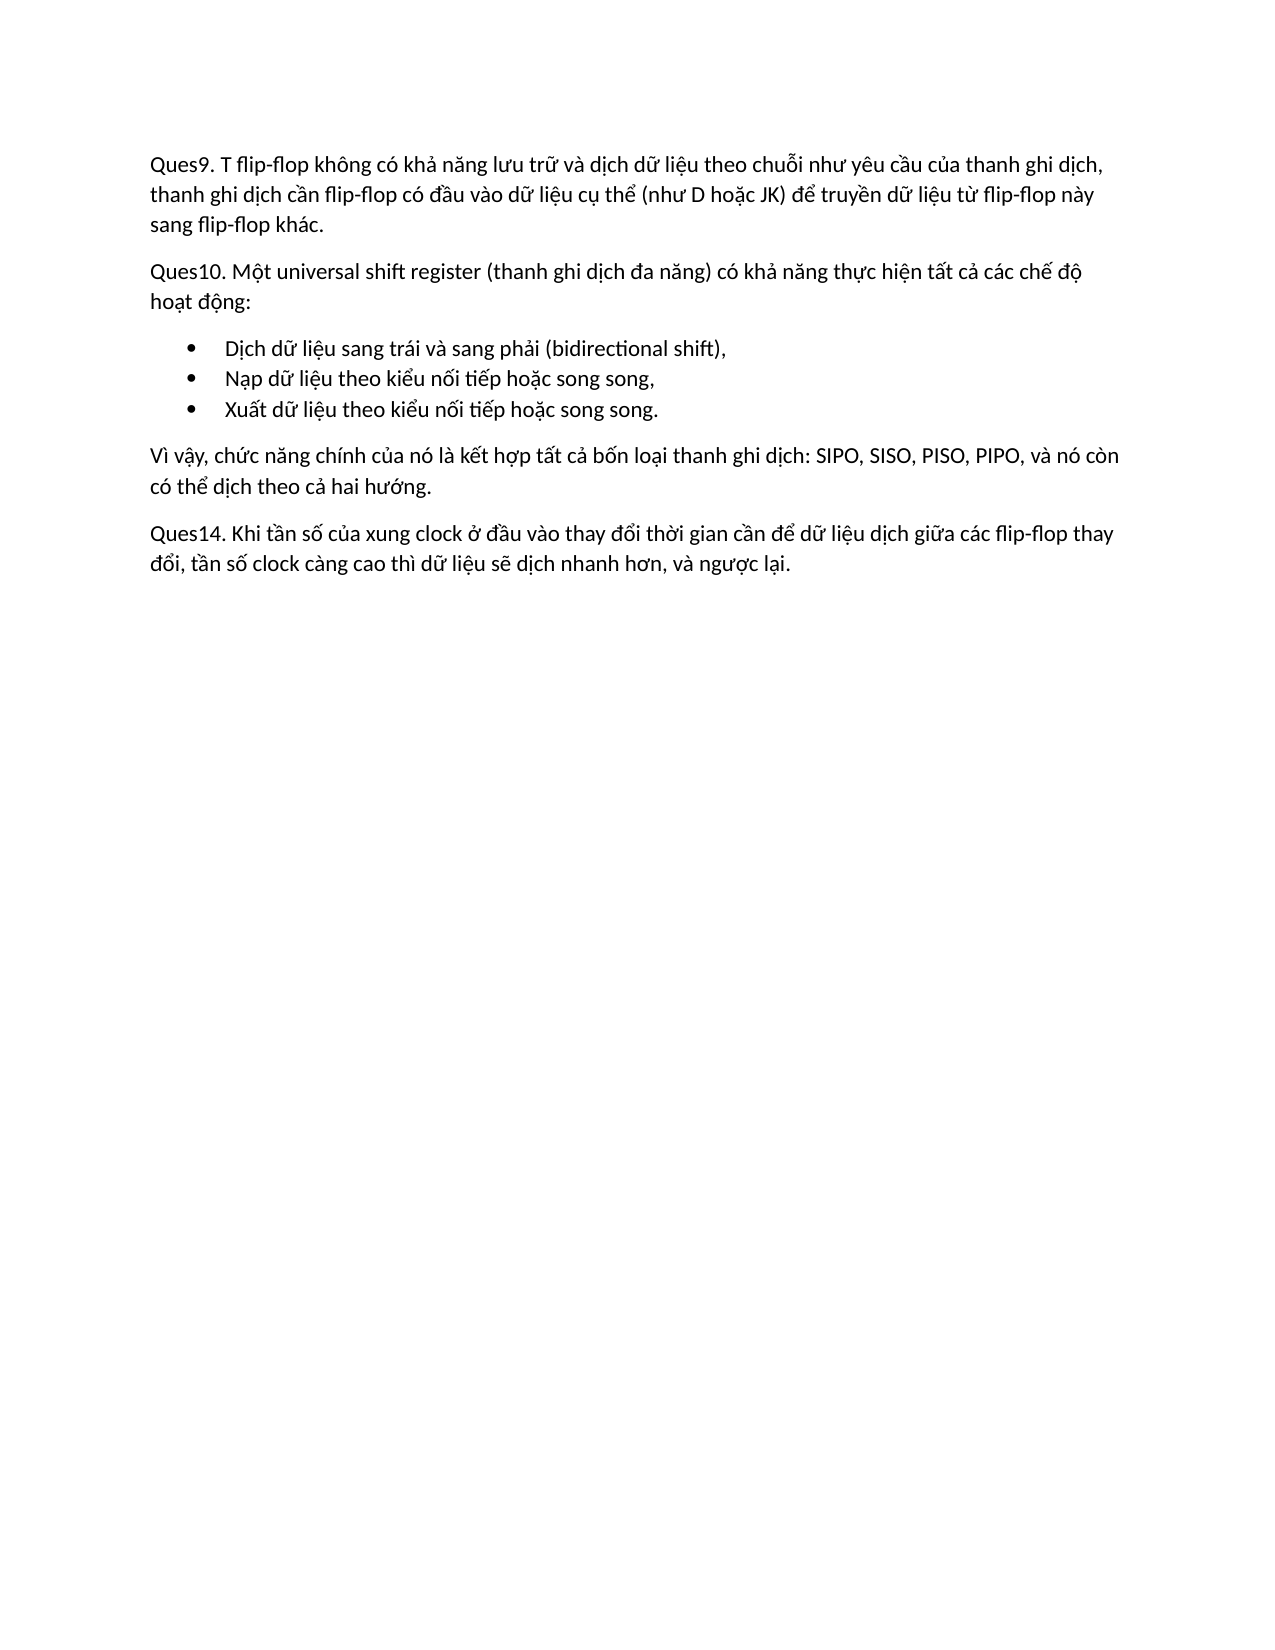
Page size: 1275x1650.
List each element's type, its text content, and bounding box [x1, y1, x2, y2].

text Ques14. Khi tần số của xung clock ở đầu vào thay đổi thời gian cần để dữ liệu dịch giữa các flip-flop thay đổi, tần số clock càng cao thì dữ liệu sẽ dịch nhanh hơn, và ngược lại. [150, 519, 1125, 577]
list Nạp dữ liệu theo kiểu nối tiếp hoặc song song, [187, 364, 1125, 393]
text Ques9. T flip-flop không có khả năng lưu trữ và dịch dữ liệu theo chuỗi như yêu cầu của thanh ghi dịch, thanh ghi dịch cần flip-flop có đầu vào dữ liệu cụ thể (như D hoặc JK) để truyền dữ liệu từ flip-flop này sang flip-flop khác. [150, 150, 1125, 238]
text Ques10. Một universal shift register (thanh ghi dịch đa năng) có khả năng thực hiện tất cả các chế độ hoạt động: [150, 257, 1125, 316]
text Vì vậy, chức năng chính của nó là kết hợp tất cả bốn loại thanh ghi dịch: SIPO, SISO, PISO, PIPO, và nó còn có thể dịch theo cả hai hướng. [150, 442, 1125, 500]
list Xuất dữ liệu theo kiểu nối tiếp hoặc song song. [187, 395, 1125, 423]
list Dịch dữ liệu sang trái và sang phải (bidirectional shift), [187, 334, 1125, 362]
